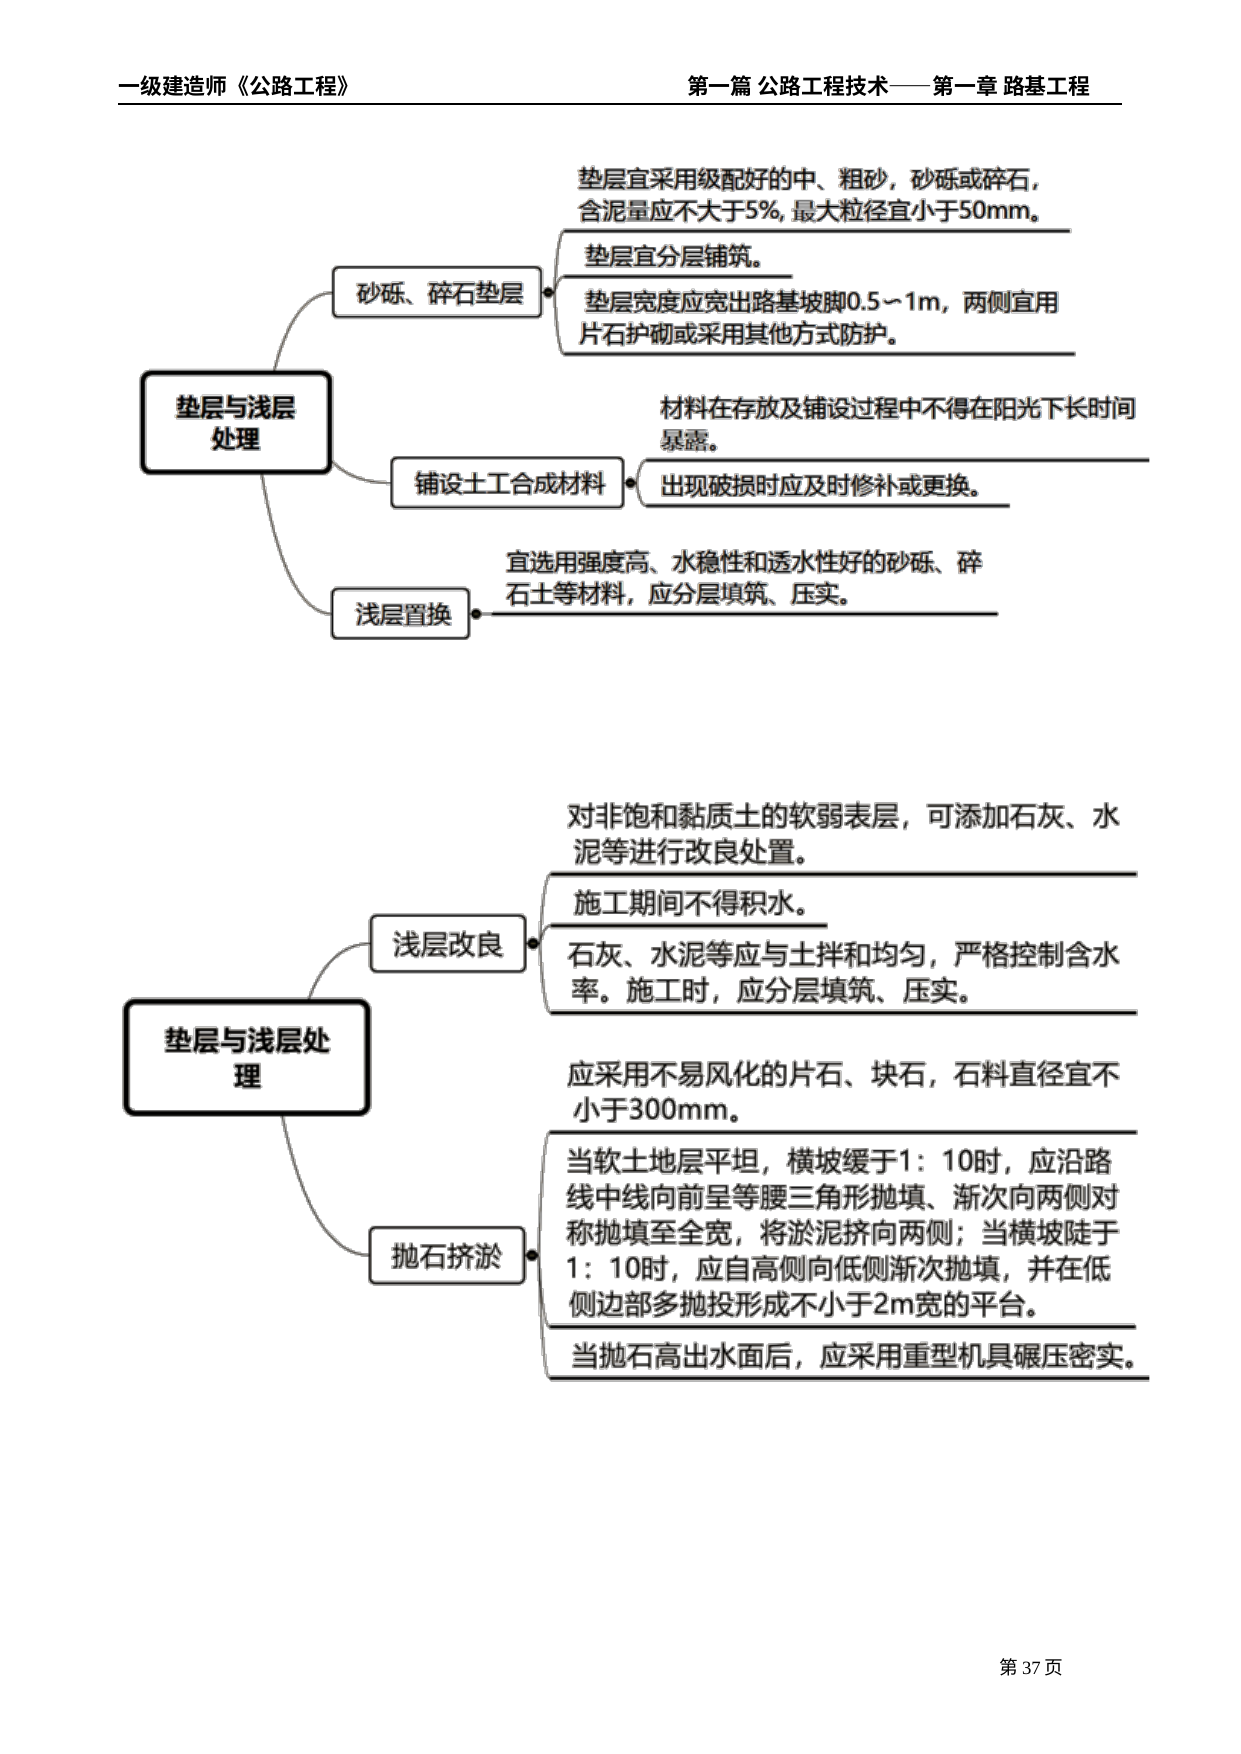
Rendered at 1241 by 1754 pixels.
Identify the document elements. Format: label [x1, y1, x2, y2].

picture [118, 153, 1150, 650]
picture [118, 787, 1150, 1397]
